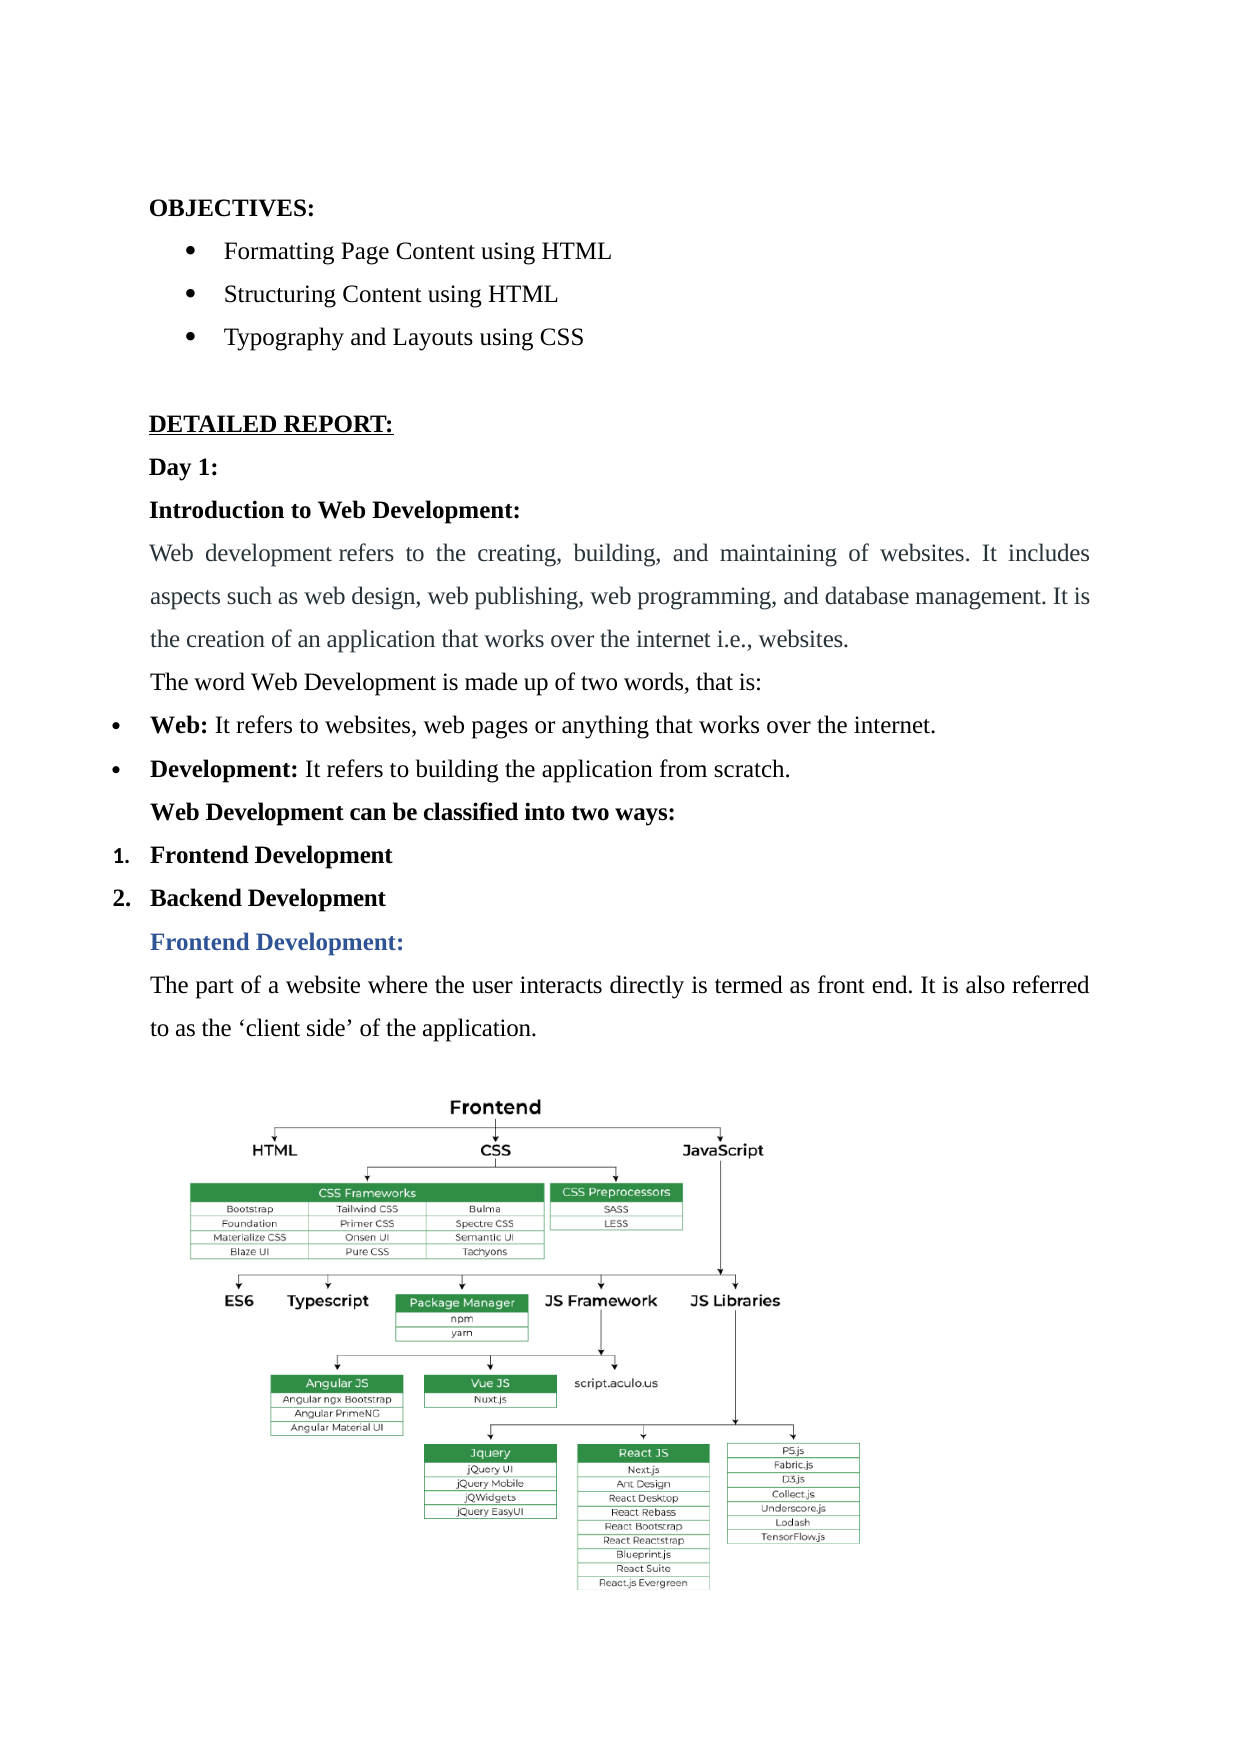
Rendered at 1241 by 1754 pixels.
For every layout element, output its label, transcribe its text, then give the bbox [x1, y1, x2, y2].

list Web: It refers to websites, web pages or anything that works over the internet. [112, 711, 1090, 739]
subtitle Frontend Development: [150, 927, 1090, 955]
text The word Web Development is made up of two words, that is: [150, 667, 1090, 696]
text DETAILED REPORT: [148, 409, 1090, 437]
text Introduction to Web Development: [149, 495, 1090, 524]
text Day 1: [148, 452, 1090, 481]
list Development: It refers to building the application from scratch. [112, 754, 1090, 782]
text OBJECTIVES: [148, 193, 1090, 222]
text Web Development can be classified into two ways: [150, 797, 1090, 826]
list Typography and Layouts using CSS [186, 322, 1090, 351]
text Web development refers to the creating, building, and maintaining of websites. It includes aspects such as web design, web publishing, web programming, and database management. It is the creation of an application that works over the internet i.e., websites. [149, 567, 1090, 653]
text The part of a website where the user interacts directly is termed as front end. It is also referred to as the ‘client side’ of the application. [150, 970, 1090, 1042]
picture [150, 1056, 880, 1590]
list Formatting Page Content using HTML [186, 236, 1090, 265]
list Backend Development [112, 883, 1090, 912]
list Structuring Content using HTML [186, 279, 1090, 308]
list Frontend Development [112, 840, 1090, 869]
